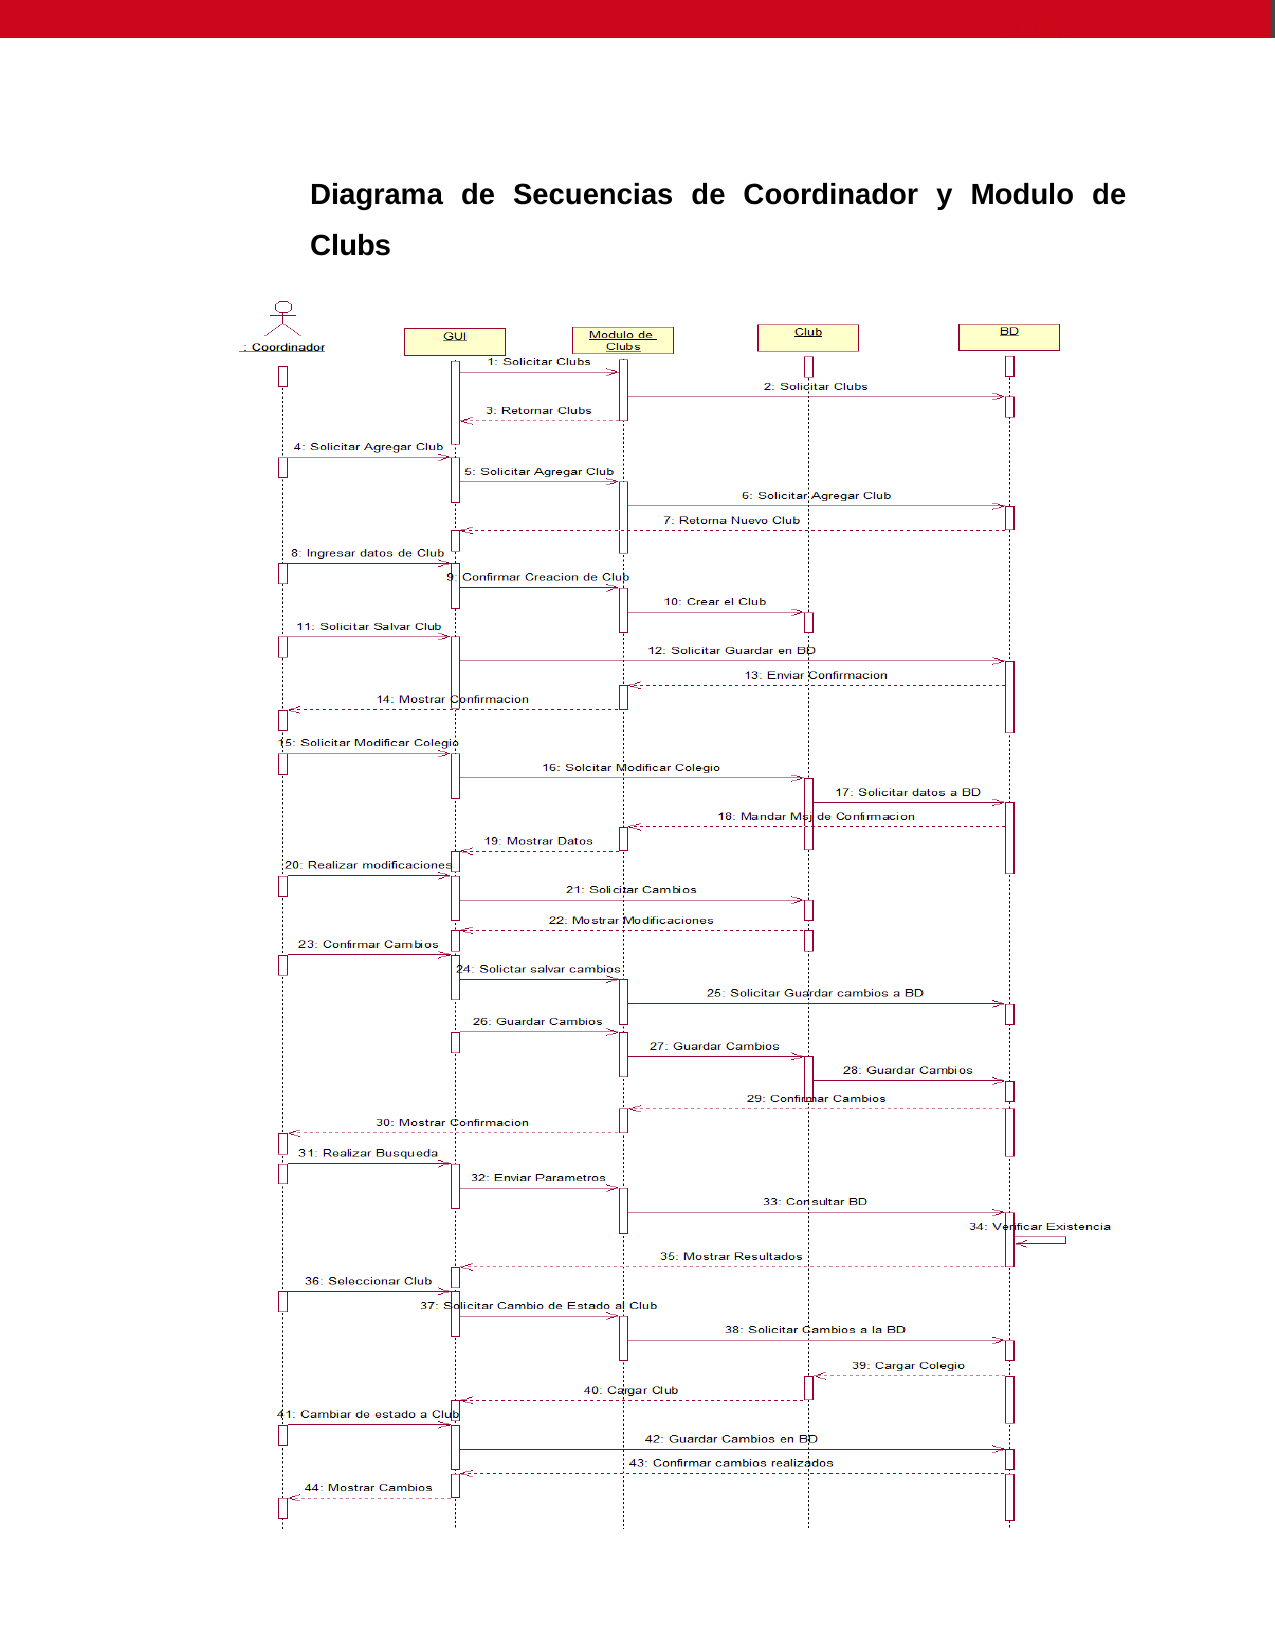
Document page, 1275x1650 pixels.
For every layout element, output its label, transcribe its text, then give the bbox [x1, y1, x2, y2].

picture [235, 279, 1128, 1529]
picture [0, 0, 1275, 38]
text Diagrama de Secuencias de Coordinador y Modulo de Clubs [310, 177, 1127, 261]
